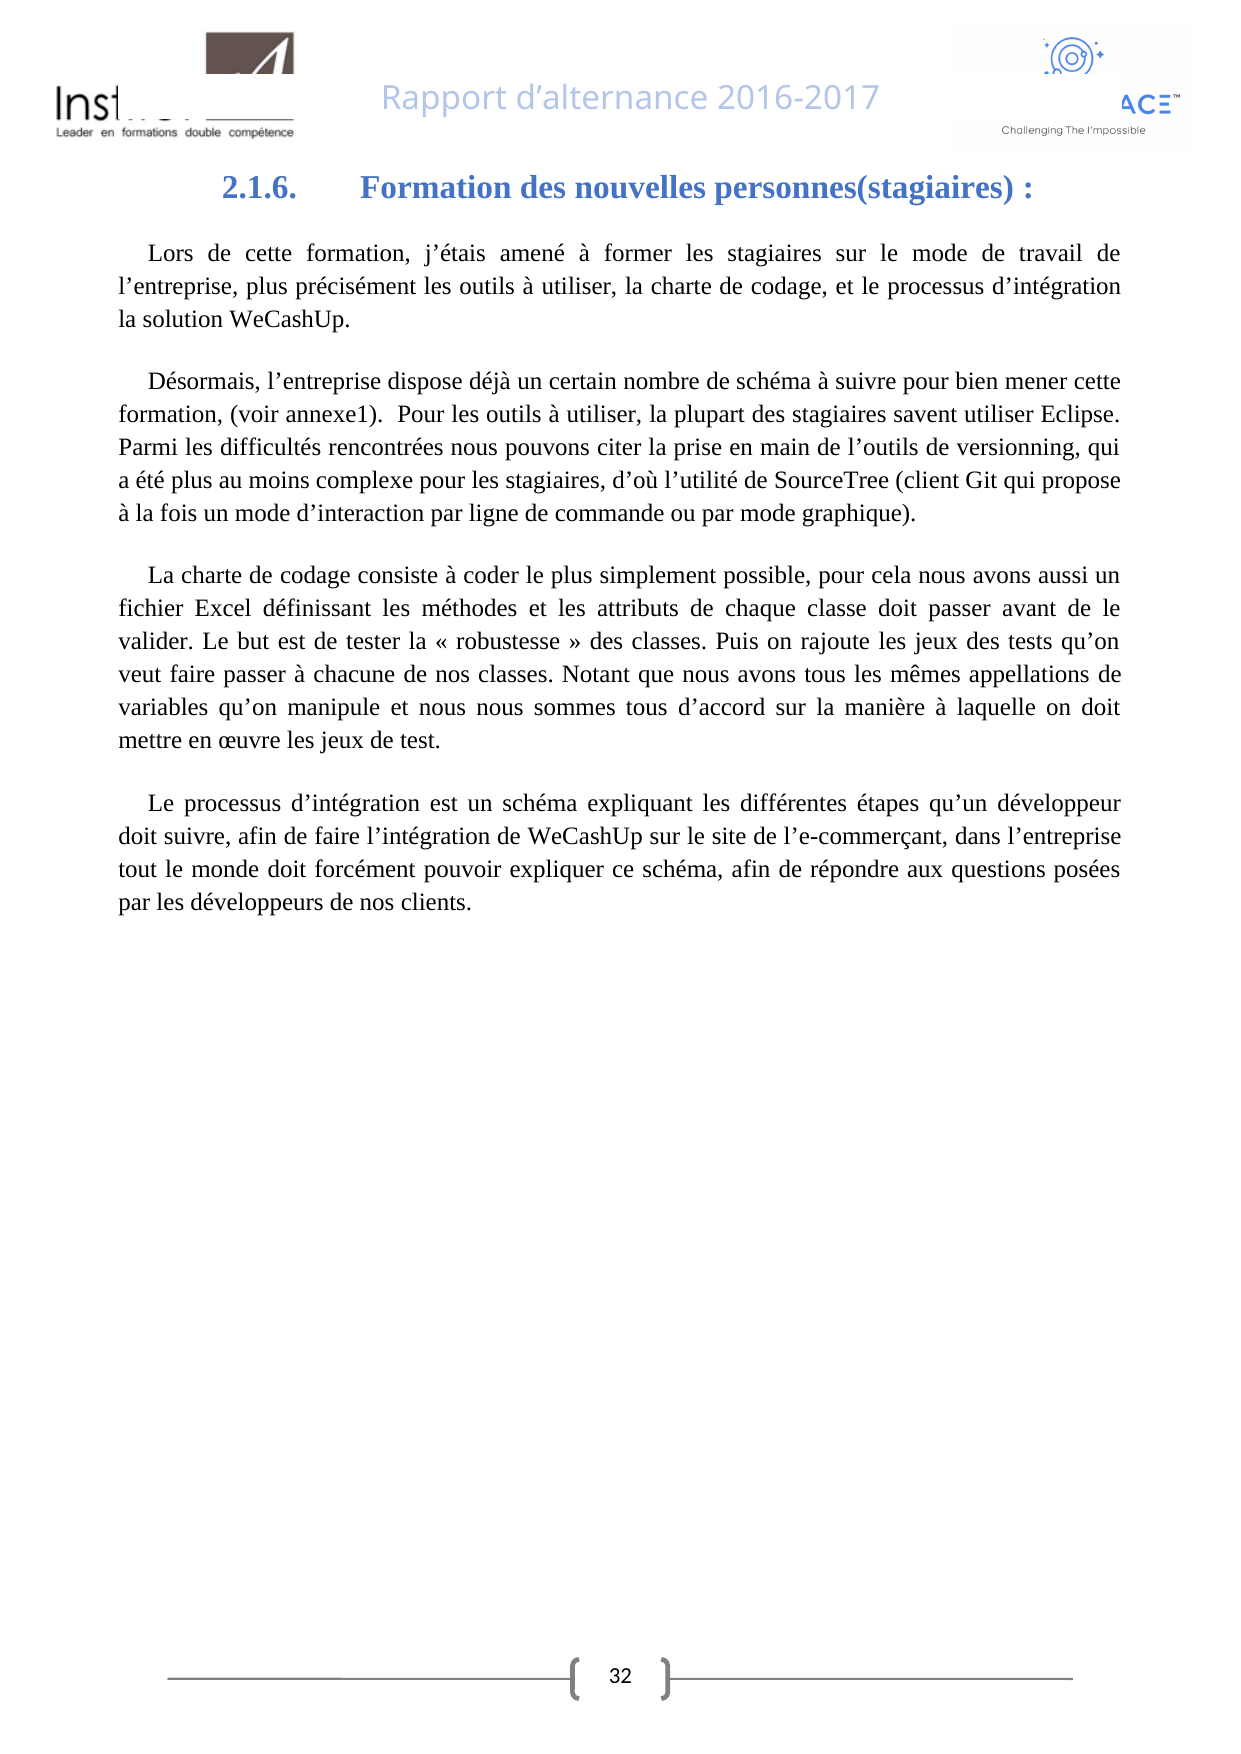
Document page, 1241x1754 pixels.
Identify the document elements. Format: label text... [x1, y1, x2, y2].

subtitle Formation des nouvelles personnes(stagiaires) : [192, 167, 1122, 206]
picture [949, 23, 1193, 150]
text Le processus d’intégration est un schéma expliquant les différentes étapes qu’un développeur doit suivre, afin de faire l’intégration de WeCashUp sur le site de l’e-commerçant, dans l’entreprise tout le monde doit forcément pouvoir expliquer ce schéma, afin de répondre aux questions posées par les développeurs de nos clients. [118, 788, 1122, 916]
picture [49, 21, 307, 150]
text La charte de codage consiste à coder le plus simplement possible, pour cela nous avons aussi un fichier Excel définissant les méthodes et les attributs de chaque classe doit passer avant de le valider. Le but est de tester la « robustesse » des classes. Puis on rajoute les jeux des tests qu’on veut faire passer à chacune de nos classes. Notant que nous avons tous les mêmes appellations de variables qu’on manipule et nous nous sommes tous d’accord sur la manière à laquelle on doit mettre en œuvre les jeux de test. [118, 560, 1122, 754]
text Désormais, l’entreprise dispose déjà un certain nombre de schéma à suivre pour bien mener cette formation, (voir annexe1). Pour les outils à utiliser, la plupart des stagiaires savent utiliser Eclipse. Parmi les difficultés rencontrées nous pouvons citer la prise en main de l’outils de versionning, qui a été plus au moins complexe pour les stagiaires, d’où l’utilité de SourceTree (client Git qui propose à la fois un mode d’interaction par ligne de commande ou par mode graphique). [118, 366, 1122, 527]
text Lors de cette formation, j’étais amené à former les stagiaires sur le mode de travail de l’entreprise, plus précisément les outils à utiliser, la charte de codage, et le processus d’intégration la solution WeCashUp. [118, 238, 1122, 333]
